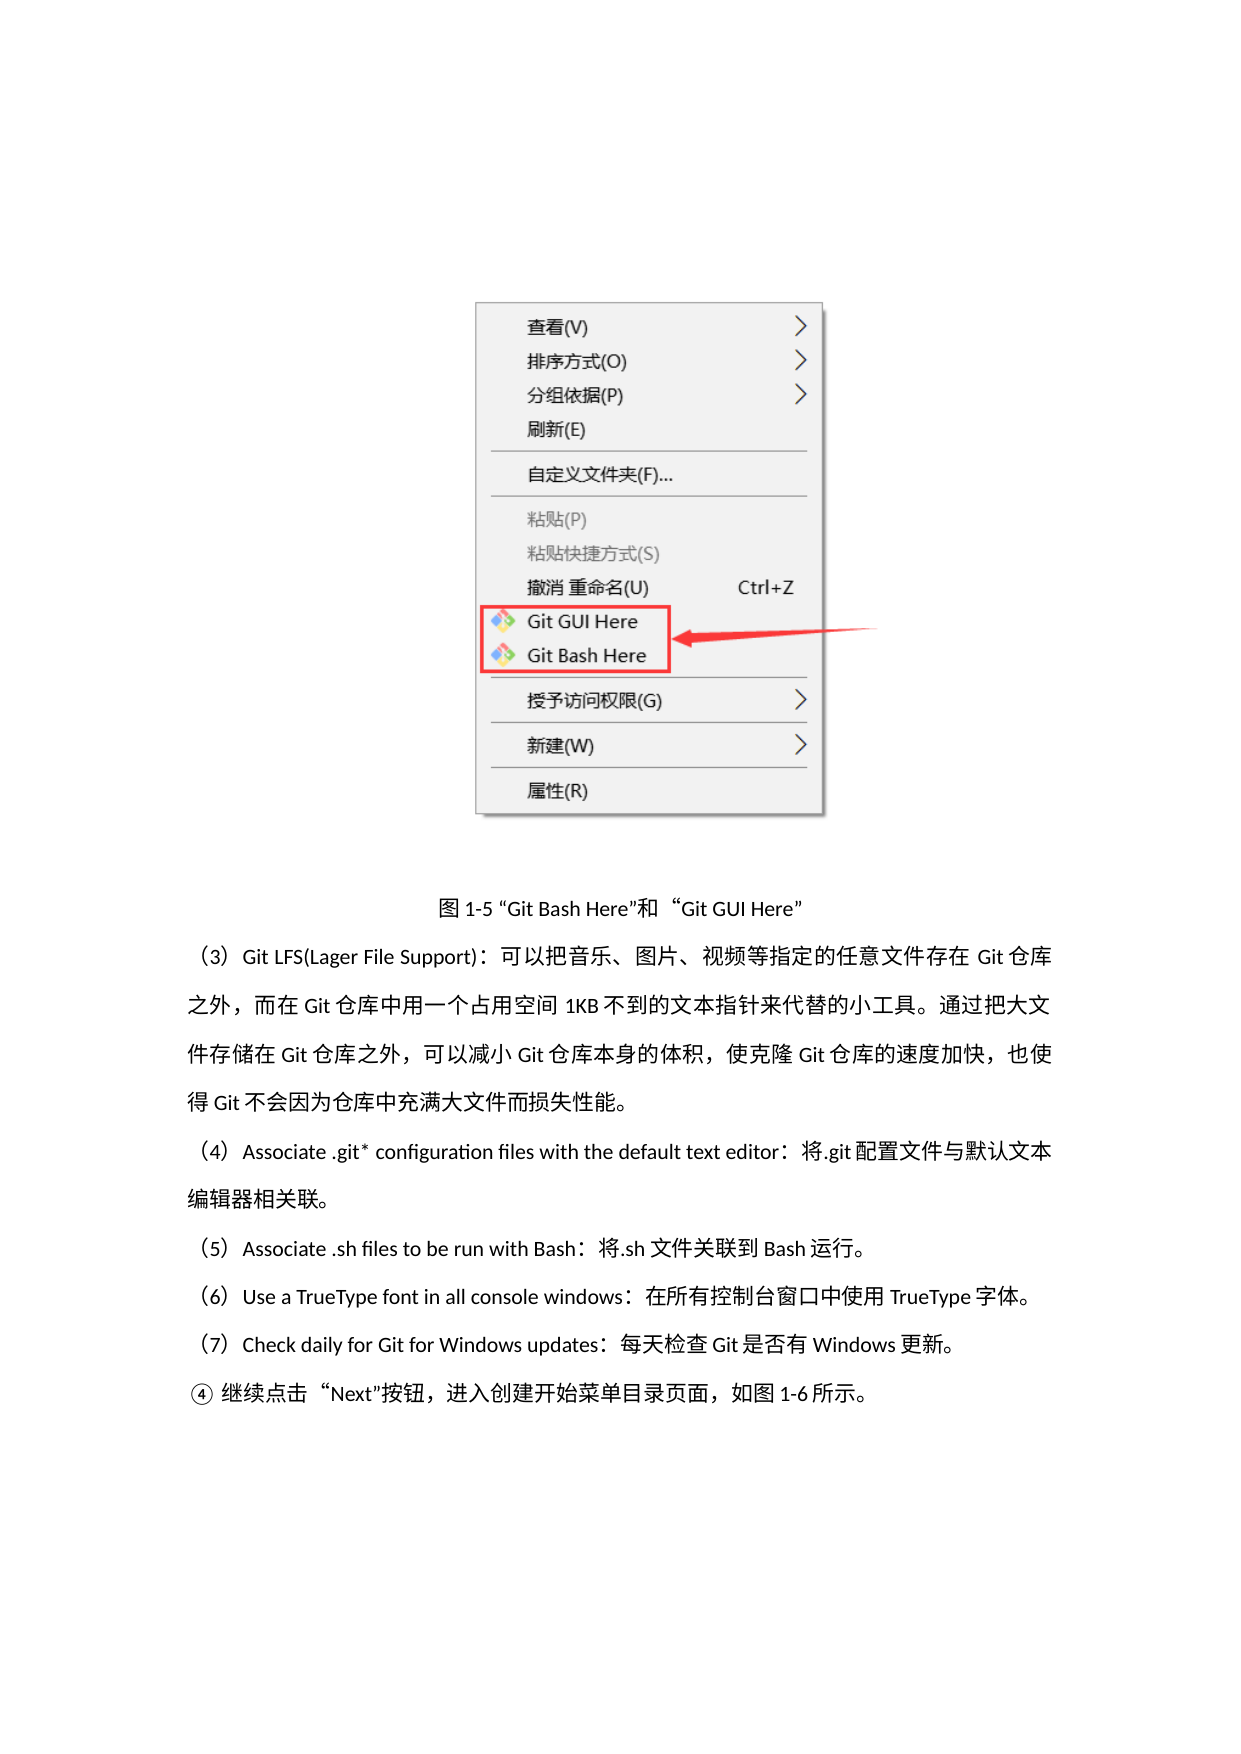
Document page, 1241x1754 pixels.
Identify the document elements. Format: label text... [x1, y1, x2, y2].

picture [187, 162, 1053, 857]
list Associate .sh files to be run with Bash：将.sh文件关联到Bash运行。 [187, 1230, 1053, 1263]
list Associate .git* configuration files with the default text editor：将.git配置文件与默认文本编辑器相关联。 [187, 1133, 1053, 1214]
list Git LFS(Lager File Support)：可以把音乐、图片、视频等指定的任意文件存在Git仓库之外，而在Git仓库中用一个占用空间1KB不到的文本指针来代替的小工具。通过把大文件存储在Git仓库之外，可以减小Git仓库本身的体积，使克隆Git仓库的速度加快，也使得Git不会因为仓库中充满大文件而损失性能。 [187, 939, 1053, 1117]
list Use a TrueType font in all console windows：在所有控制台窗口中使用TrueType字体。 [187, 1279, 1053, 1311]
list Check daily for Git for Windows updates：每天检查Git是否有Windows更新。 [187, 1327, 1053, 1359]
list ④继续点击“Next”按钮，进入创建开始菜单目录页面，如图1-6所示。 [187, 1375, 1053, 1408]
text 图1-5 “Git Bash Here”和“Git GUI Here” [187, 890, 1053, 923]
